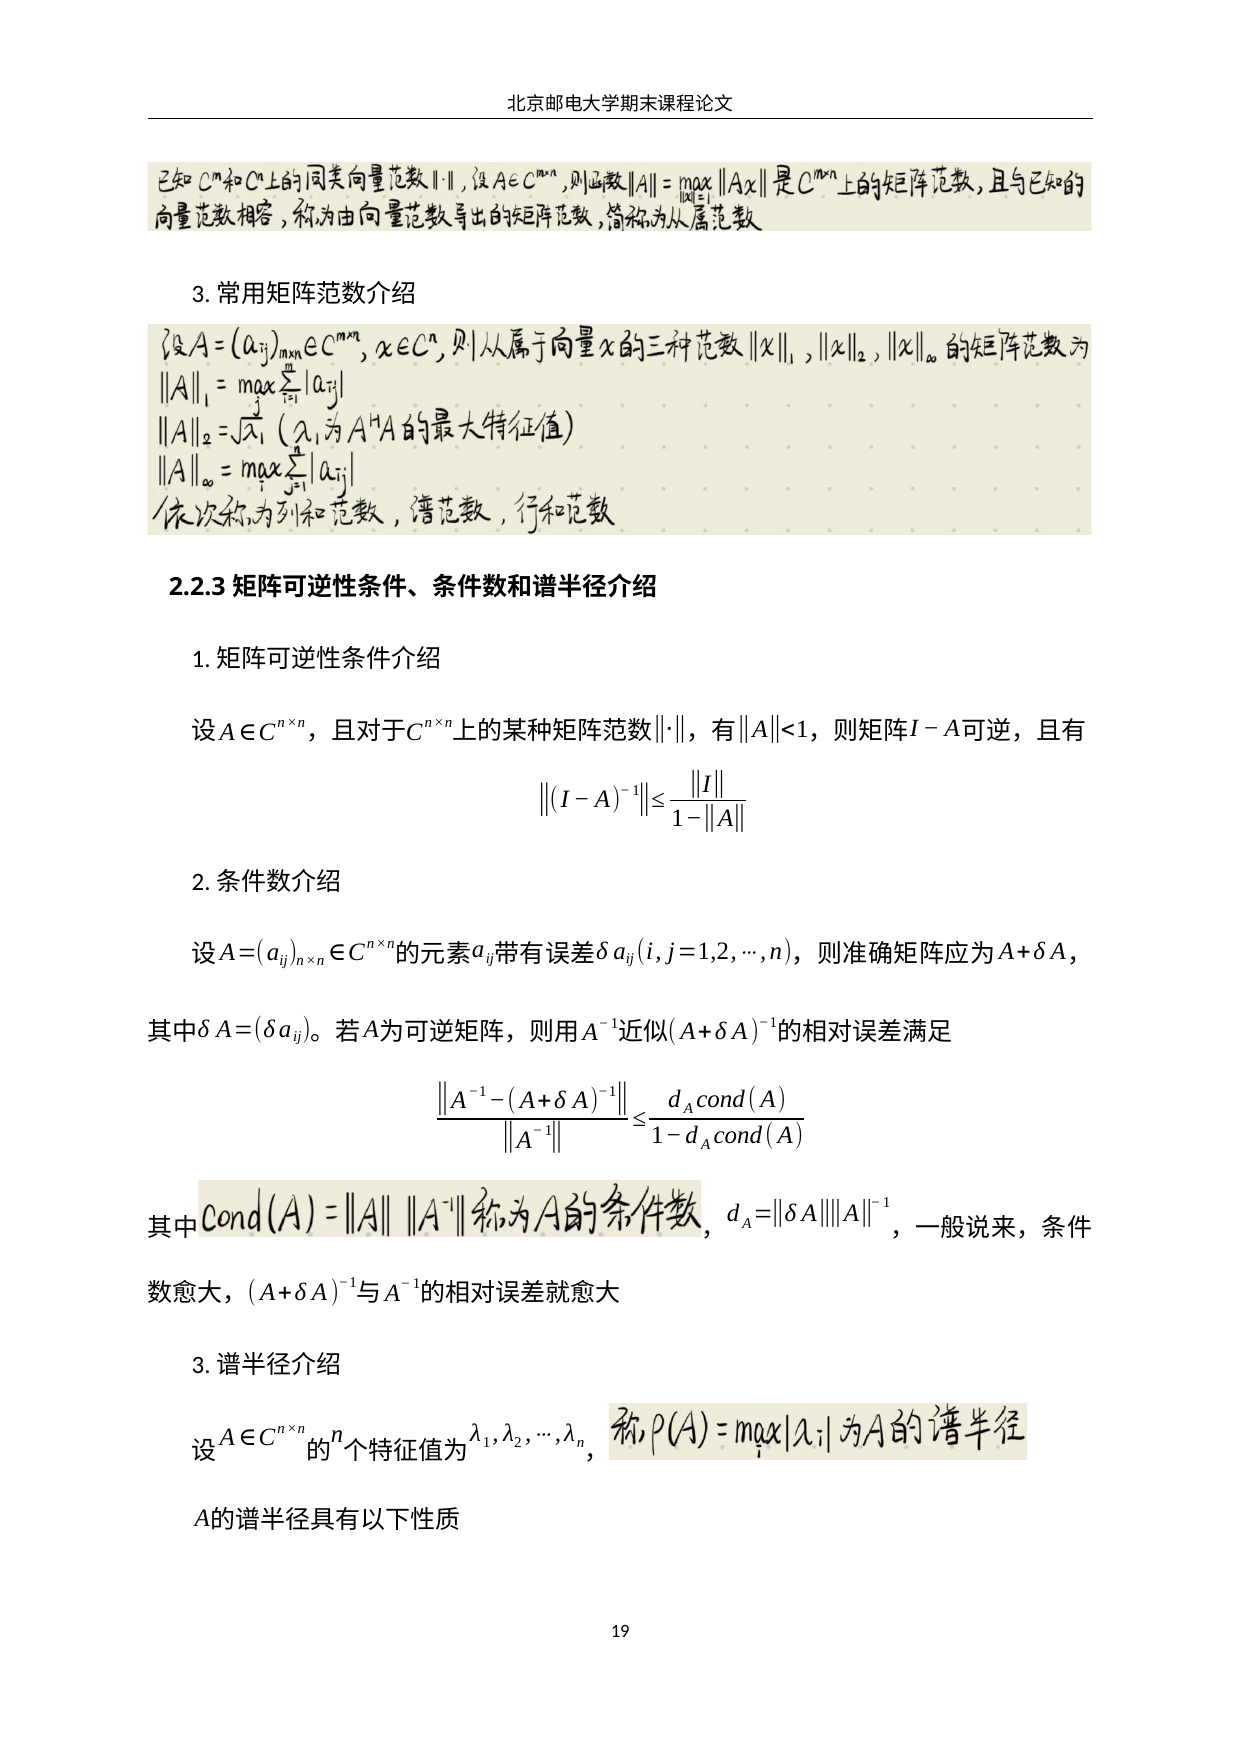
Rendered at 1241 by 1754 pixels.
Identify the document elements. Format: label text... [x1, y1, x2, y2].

list 的谱半径具有以下性质 [148, 1485, 1093, 1550]
list 设的元素带有误差，则准确矩阵应为，其中。若为可逆矩阵，则用近似的相对误差满足 [148, 919, 1093, 1062]
list 矩阵可逆性条件介绍 [148, 624, 1093, 689]
picture [608, 1403, 1028, 1460]
list 常用矩阵范数介绍 [148, 259, 1093, 324]
list 其中，，一般说来，条件数愈大，与的相对误差就愈大 [148, 1180, 1093, 1323]
subtitle 2.2.3 矩阵可逆性条件、条件数和谱半径介绍 [168, 552, 1093, 617]
list 谱半径介绍 [148, 1330, 1093, 1395]
list 设，且对于上的某种矩阵范数，有，则矩阵可逆，且有 [148, 696, 1093, 761]
picture [147, 162, 1092, 231]
list 条件数介绍 [148, 847, 1093, 912]
picture [198, 1180, 702, 1237]
picture [147, 324, 1092, 535]
